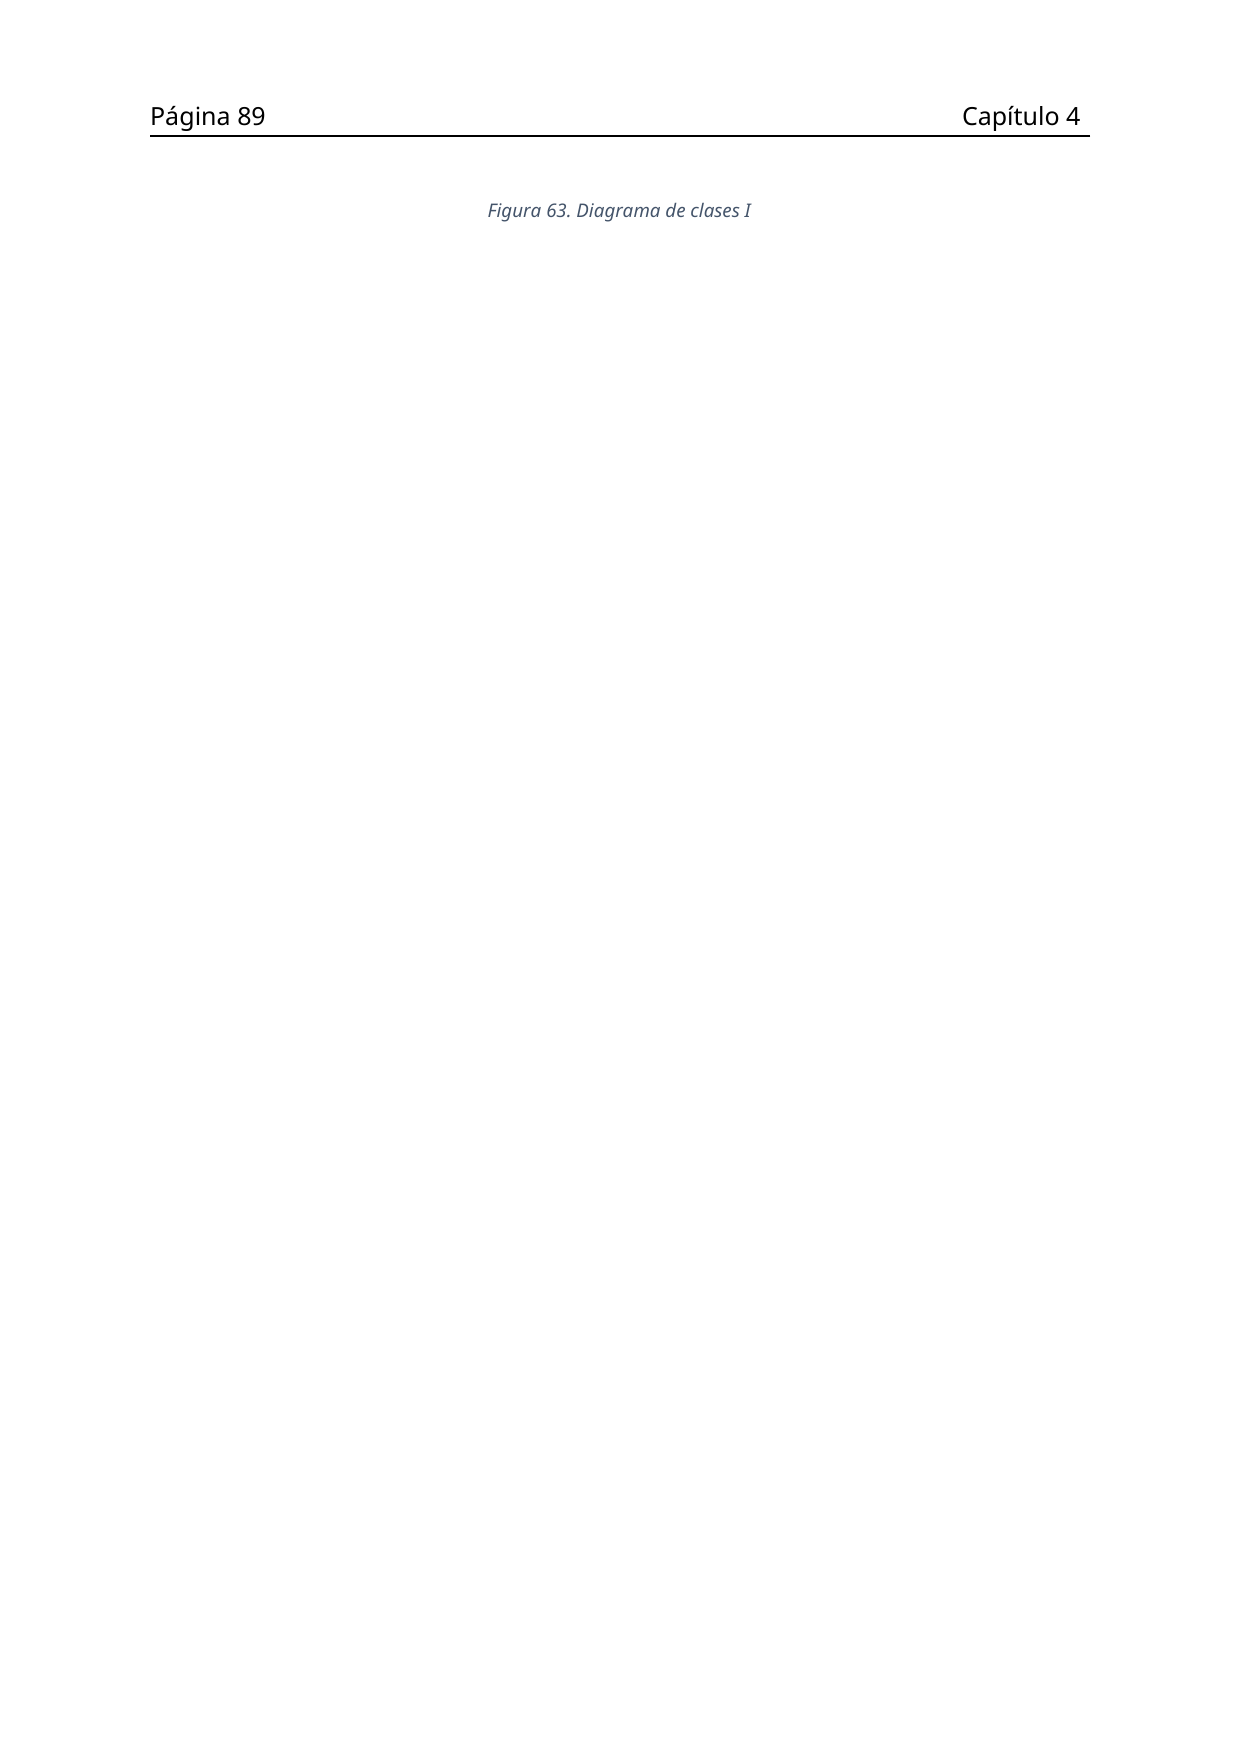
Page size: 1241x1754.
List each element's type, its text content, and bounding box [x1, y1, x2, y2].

text Figura 63. Diagrama de clases I [150, 198, 1090, 223]
